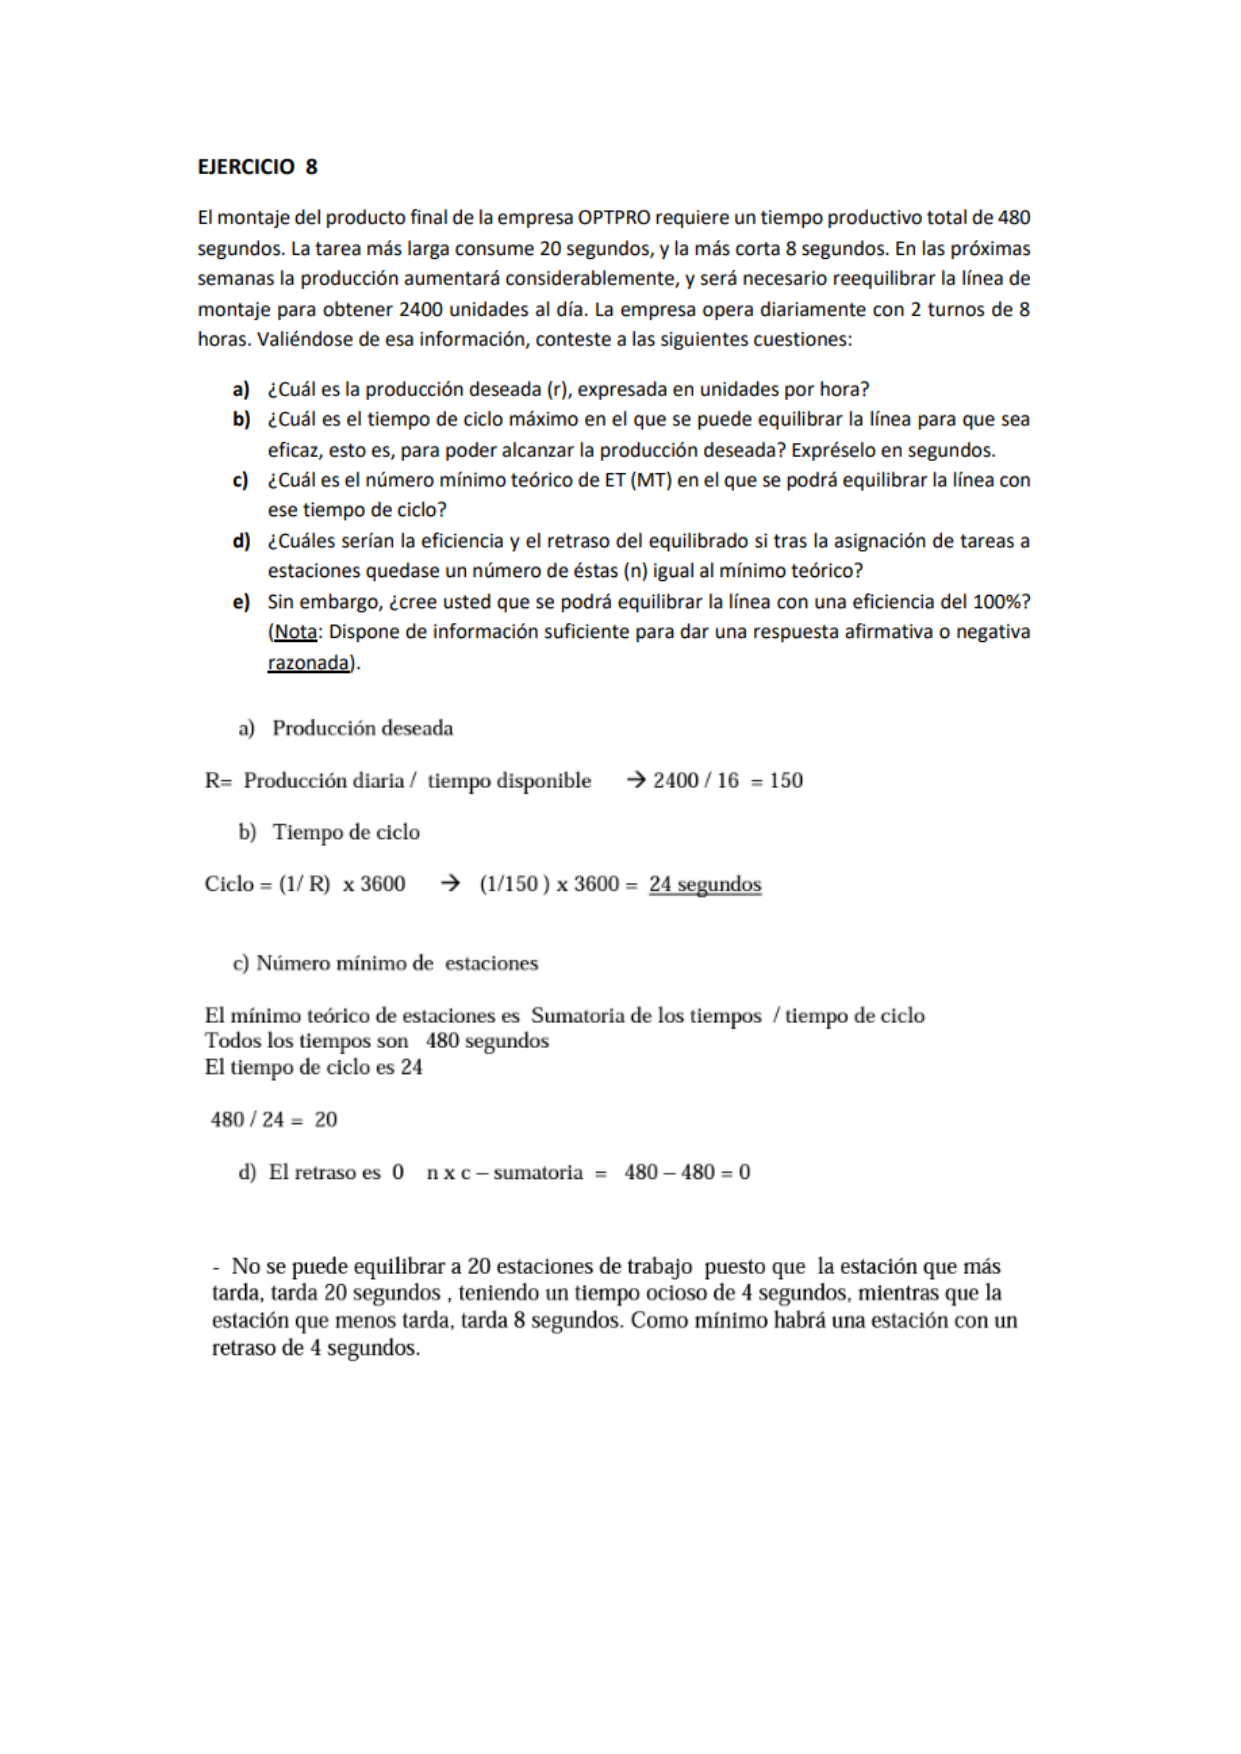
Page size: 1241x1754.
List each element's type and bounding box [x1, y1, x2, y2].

picture [177, 147, 1063, 687]
picture [177, 705, 948, 1214]
picture [177, 1232, 1063, 1377]
